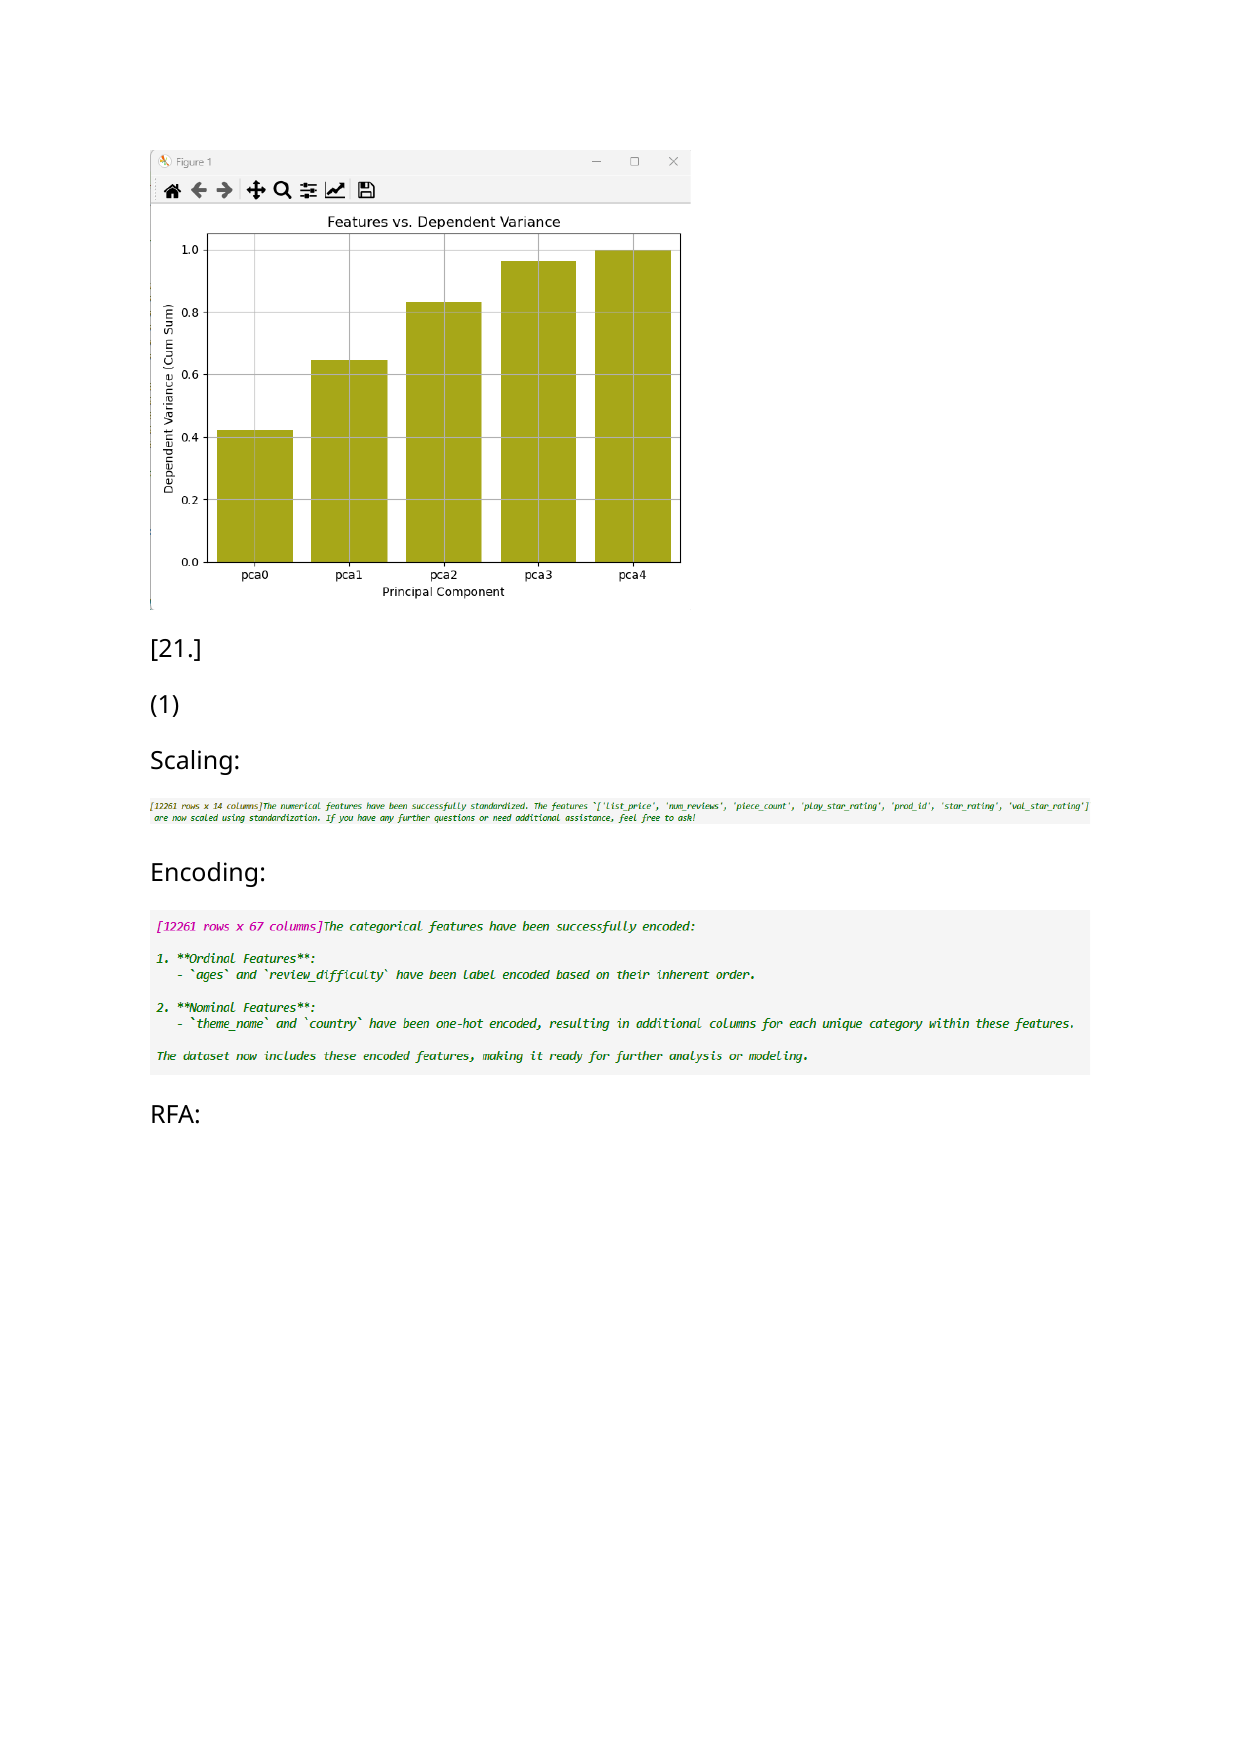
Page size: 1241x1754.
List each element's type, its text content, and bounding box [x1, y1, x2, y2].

text [21.] [150, 631, 1090, 665]
picture [150, 798, 1091, 824]
text Scaling: [150, 743, 1090, 777]
text Encoding: [150, 854, 1090, 888]
text RFA: [150, 1097, 1090, 1131]
picture [150, 910, 1091, 1075]
text (1) [150, 687, 1090, 721]
picture [150, 150, 691, 610]
